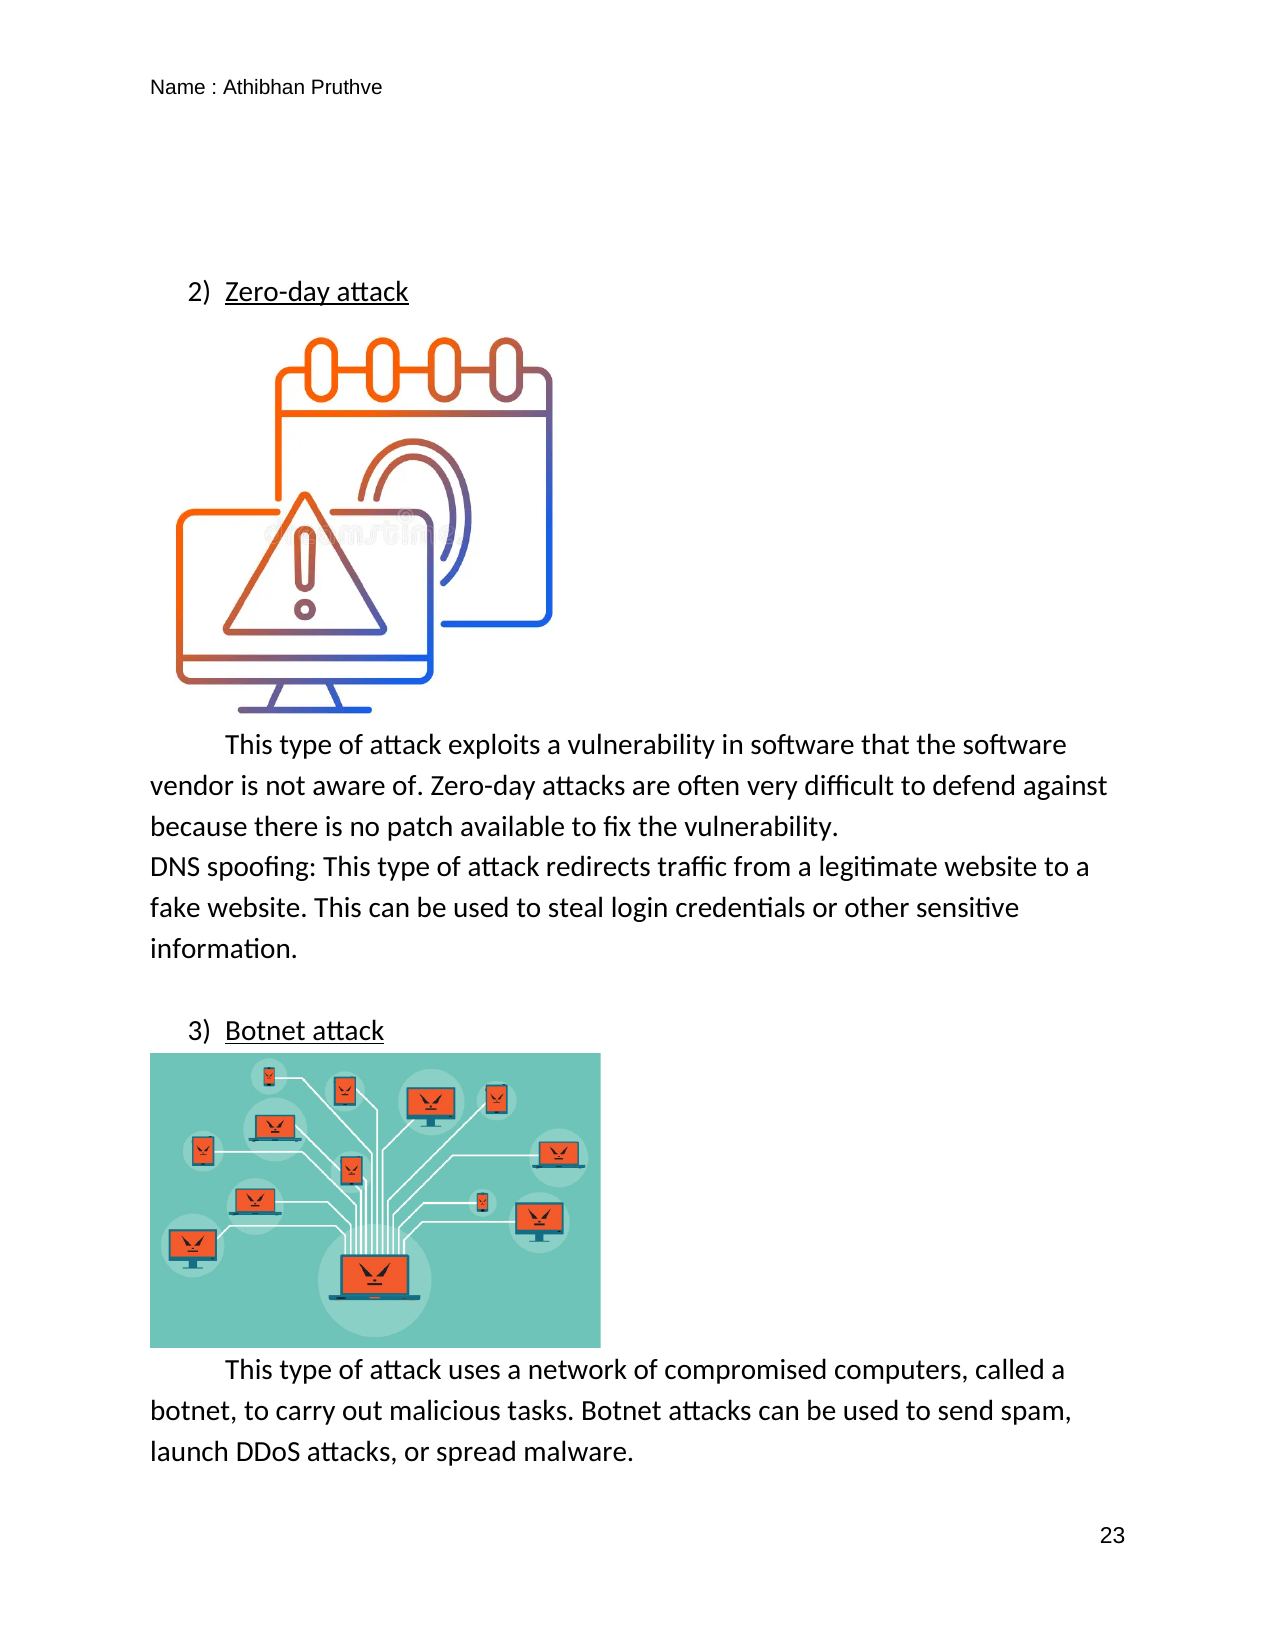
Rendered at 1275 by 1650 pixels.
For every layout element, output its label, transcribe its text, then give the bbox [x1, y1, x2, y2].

list Botnet attack [187, 1012, 1125, 1048]
text DNS spoofing: This type of attack redirects traffic from a legitimate website to a fake website. This can be used to steal login credentials or other sensitive information. [150, 848, 1125, 966]
list Zero-day attack [187, 273, 1125, 308]
picture [150, 1053, 601, 1348]
text This type of attack uses a network of compromised computers, called a botnet, to carry out malicious tasks. Botnet attacks can be used to send spam, launch DDoS attacks, or spread malware. [150, 1351, 1125, 1469]
picture [150, 313, 564, 722]
text This type of attack exploits a vulnerability in software that the software vendor is not aware of. Zero-day attacks are often very difficult to defend against because there is no patch available to fix the vulnerability. [150, 726, 1125, 843]
